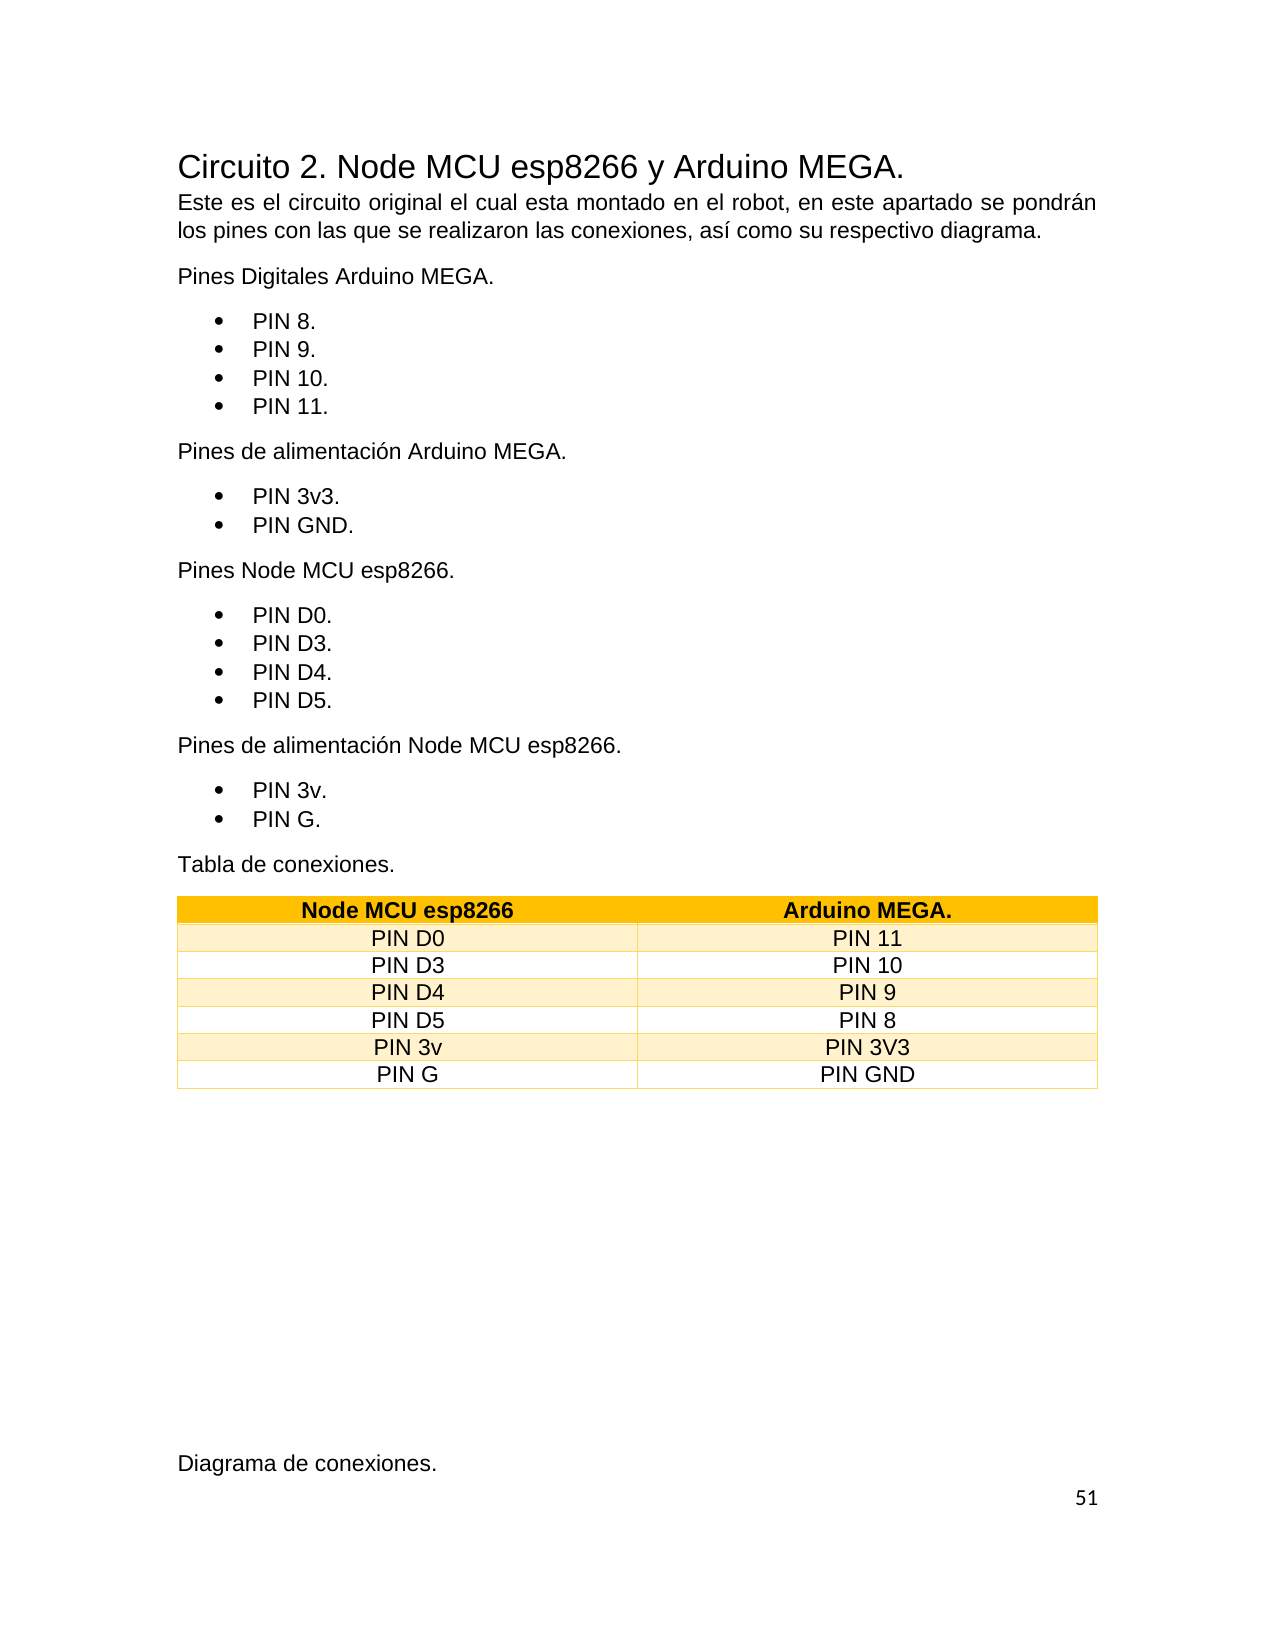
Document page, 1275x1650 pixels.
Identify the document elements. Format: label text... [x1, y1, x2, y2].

list PIN 8. [215, 308, 1098, 334]
table_cell PIN 10 [638, 952, 1097, 978]
text Pines de alimentación Arduino MEGA. [177, 438, 1098, 464]
table_cell PIN D4 [178, 979, 637, 1006]
list PIN D4. [215, 659, 1098, 685]
list PIN 9. [215, 336, 1098, 362]
list PIN GND. [215, 512, 1098, 538]
table_header Arduino MEGA. [638, 897, 1097, 923]
table_cell PIN D5 [178, 1007, 637, 1033]
table_header Node MCU esp8266 [178, 897, 637, 923]
list PIN G. [215, 806, 1098, 832]
list PIN D0. [215, 602, 1098, 628]
text Diagrama de conexiones. [177, 1450, 1098, 1476]
list PIN 11. [215, 393, 1098, 419]
text Pines Node MCU esp8266. [177, 557, 1098, 583]
table_cell PIN 8 [638, 1007, 1097, 1033]
text Pines de alimentación Node MCU esp8266. [177, 732, 1098, 759]
table_cell PIN 3V3 [638, 1034, 1097, 1060]
table_cell PIN D3 [178, 952, 637, 978]
list PIN 3v. [215, 777, 1098, 804]
text Pines Digitales Arduino MEGA. [177, 263, 1098, 289]
text Tabla de conexiones. [177, 851, 1098, 877]
list PIN D5. [215, 687, 1098, 713]
table_cell PIN 11 [638, 925, 1097, 951]
table_cell PIN D0 [178, 925, 637, 951]
text Este es el circuito original el cual esta montado en el robot, en este apartado se pondrán los pines con las que se realizaron las conexiones, así como su respectivo diagrama. [177, 189, 1098, 244]
table_cell PIN 9 [638, 979, 1097, 1006]
table_cell PIN 3v [178, 1034, 637, 1060]
table_cell PIN GND [638, 1061, 1097, 1088]
list PIN 3v3. [215, 483, 1098, 509]
list PIN D3. [215, 630, 1098, 657]
table_cell PIN G [178, 1061, 637, 1088]
list PIN 10. [215, 364, 1098, 391]
subtitle Circuito 2. Node MCU esp8266 y Arduino MEGA. [177, 148, 1098, 186]
